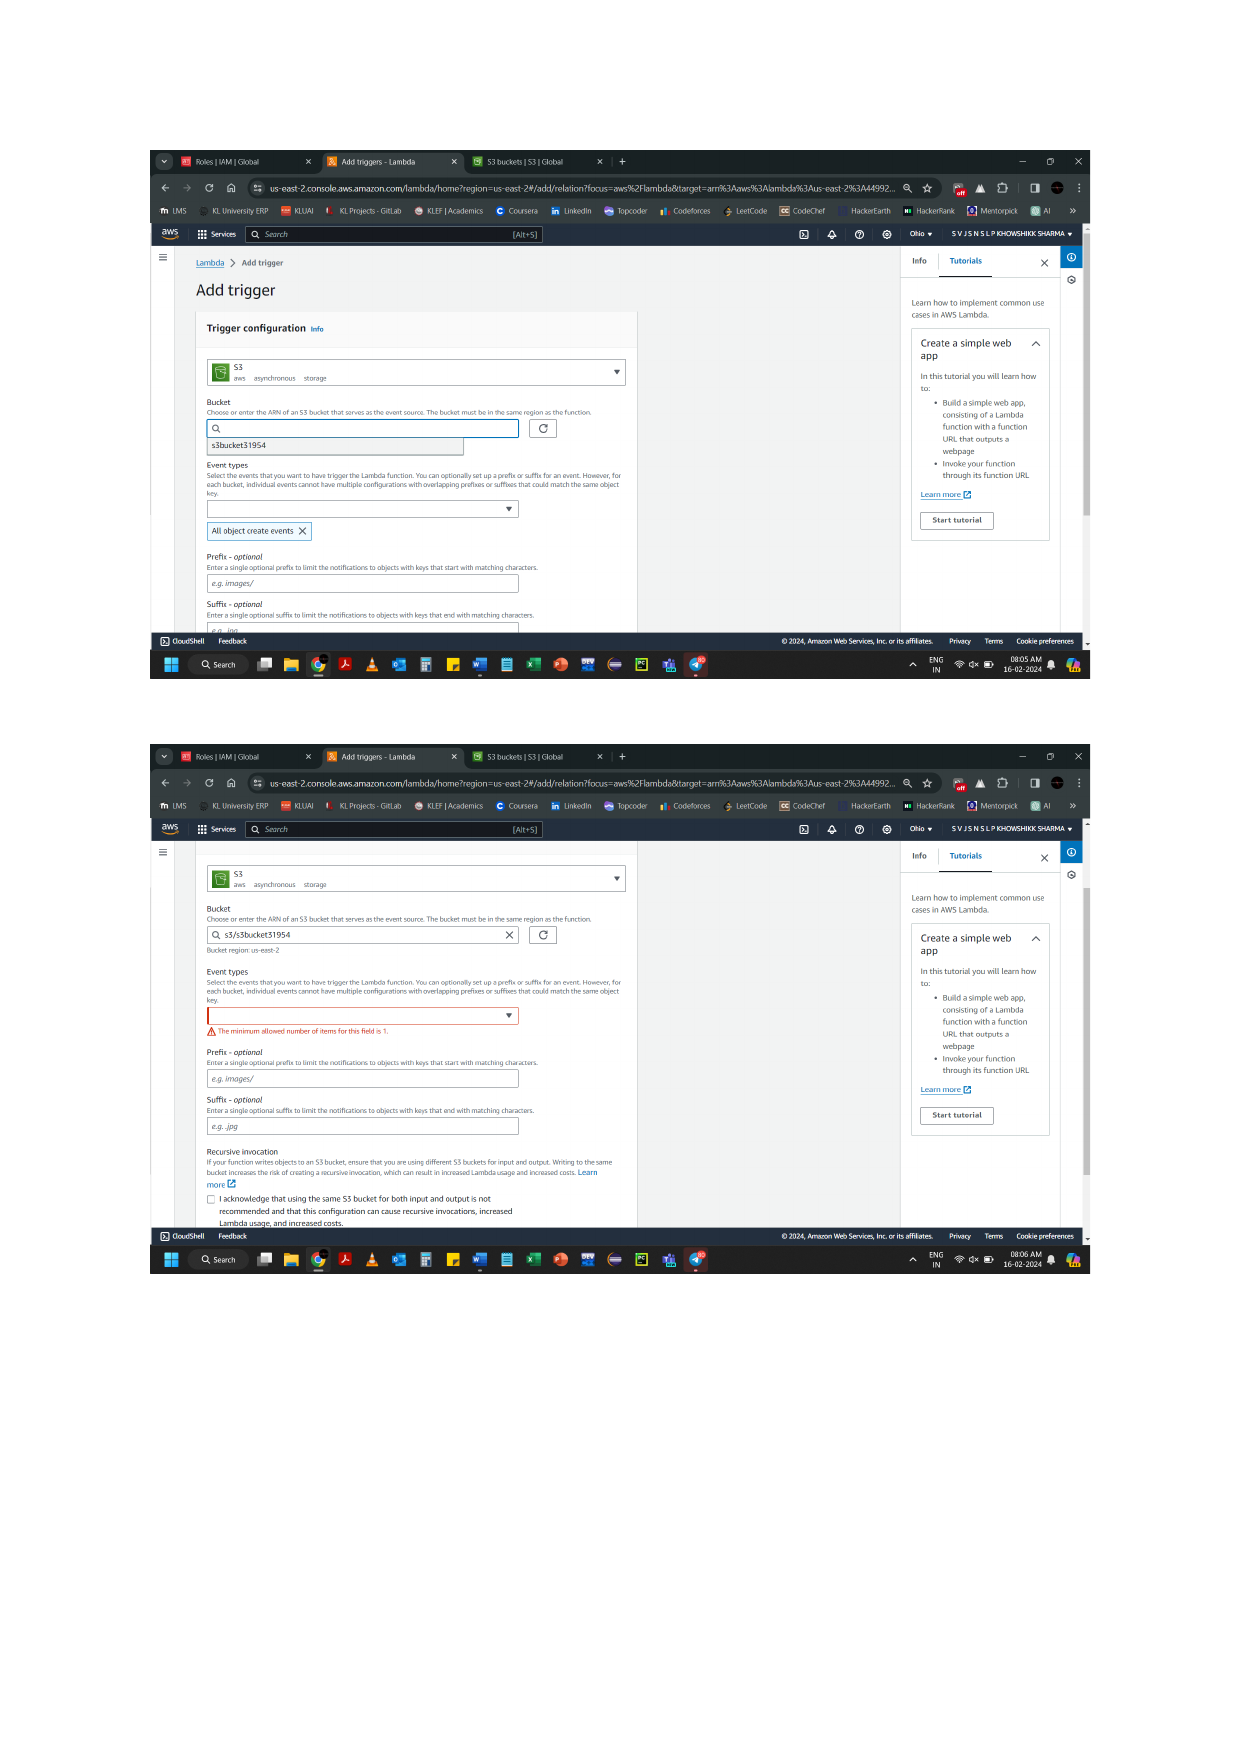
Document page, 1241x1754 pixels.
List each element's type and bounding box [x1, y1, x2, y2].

picture [150, 744, 1091, 1274]
picture [150, 150, 1091, 679]
